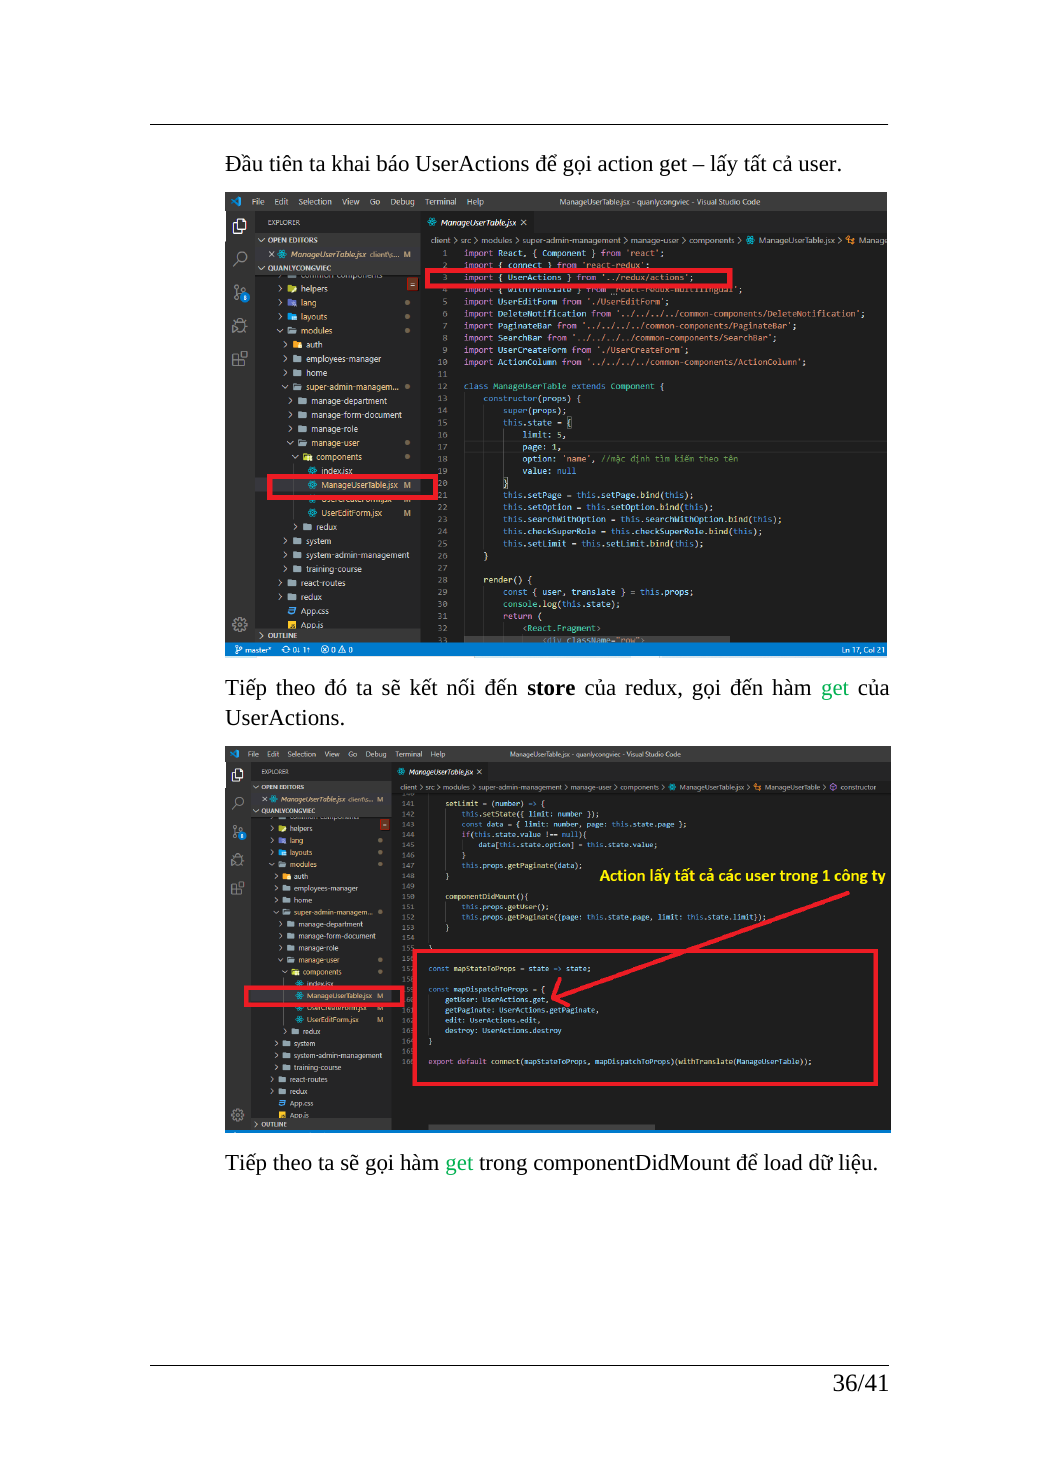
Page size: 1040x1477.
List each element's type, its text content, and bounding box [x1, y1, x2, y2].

list Tiếp theo ta sẽ gọi hàm get trong componentDidMount để load dữ liệu. [225, 1149, 889, 1176]
list Đầu tiên ta khai báo UserActions để gọi action get – lấy tất cả user. [225, 150, 889, 176]
picture [225, 746, 891, 1133]
list Tiếp theo đó ta sẽ kết nối đến store của redux, gọi đến hàm get của UserActions. [225, 674, 889, 730]
picture [225, 192, 887, 658]
